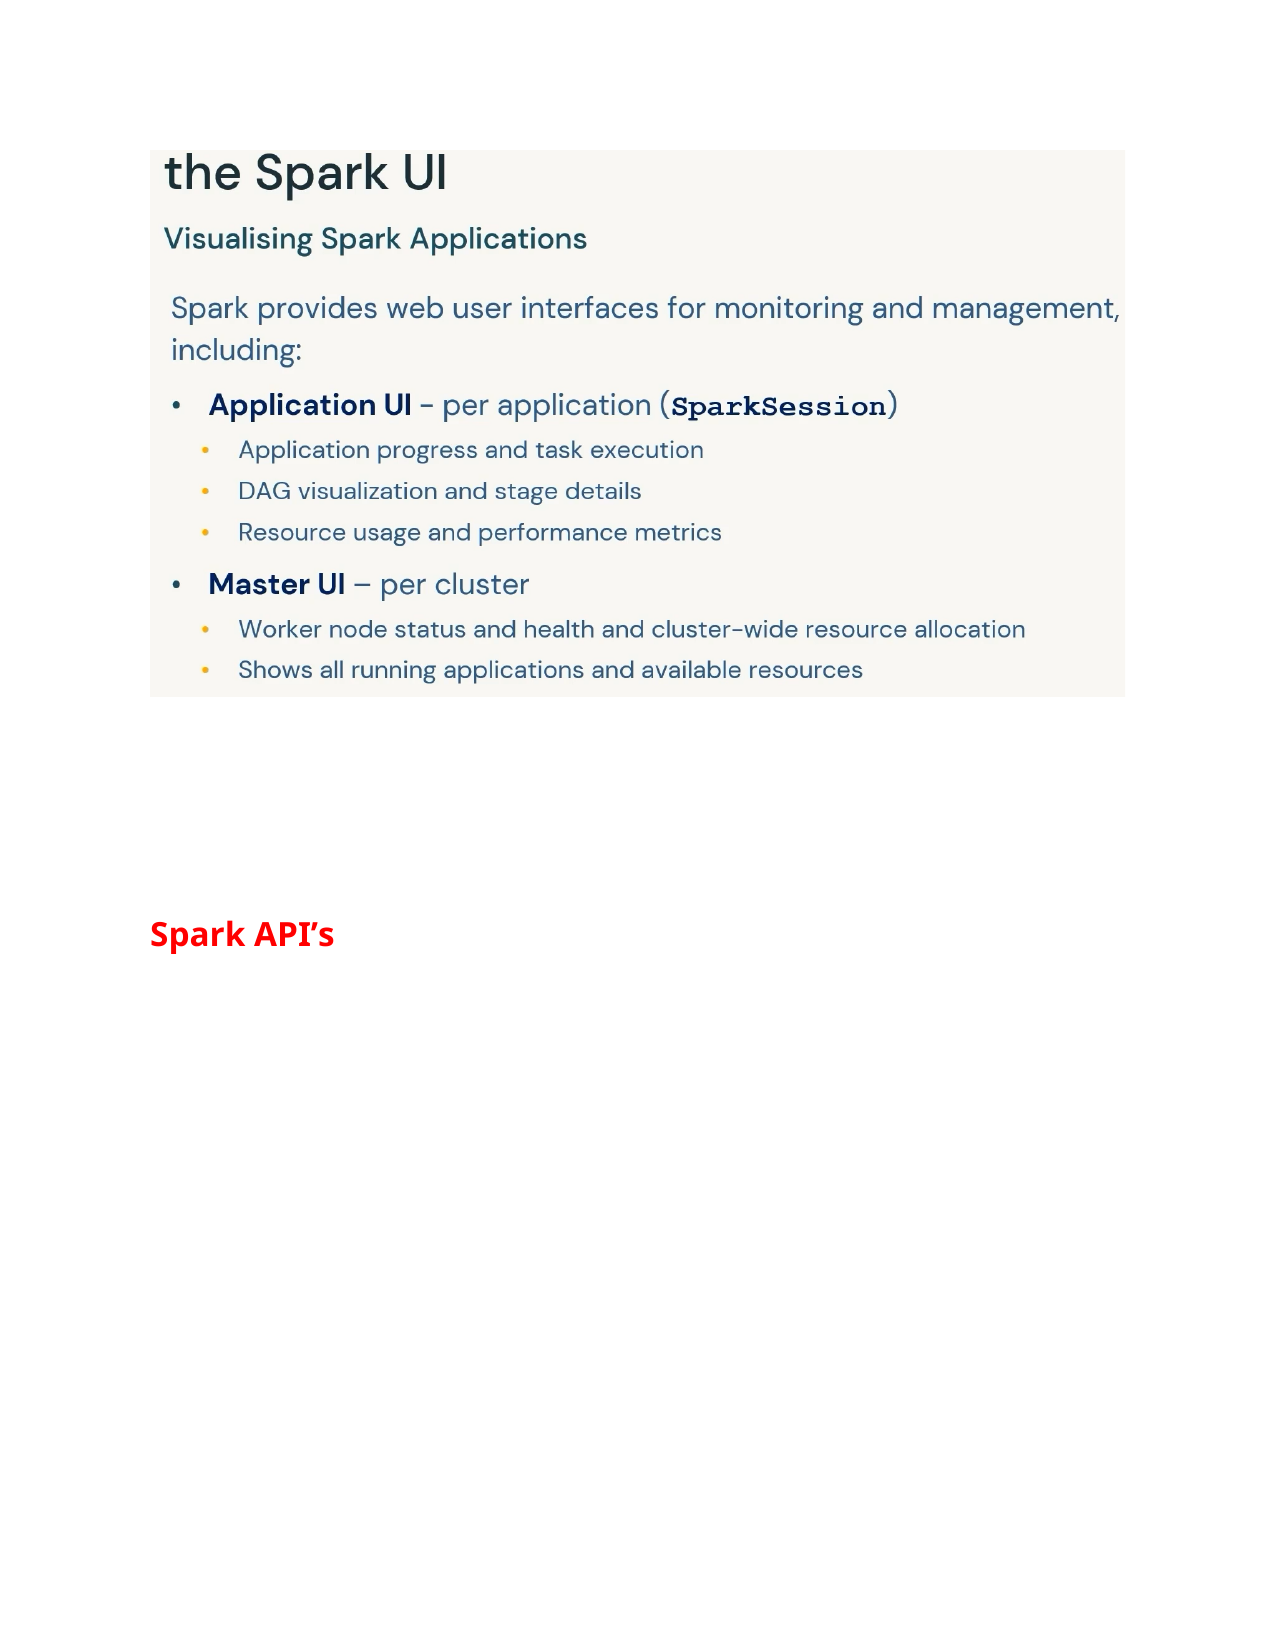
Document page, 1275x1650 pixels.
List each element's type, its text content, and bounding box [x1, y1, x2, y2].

picture [150, 150, 1125, 697]
text Spark API’s [150, 911, 1125, 956]
